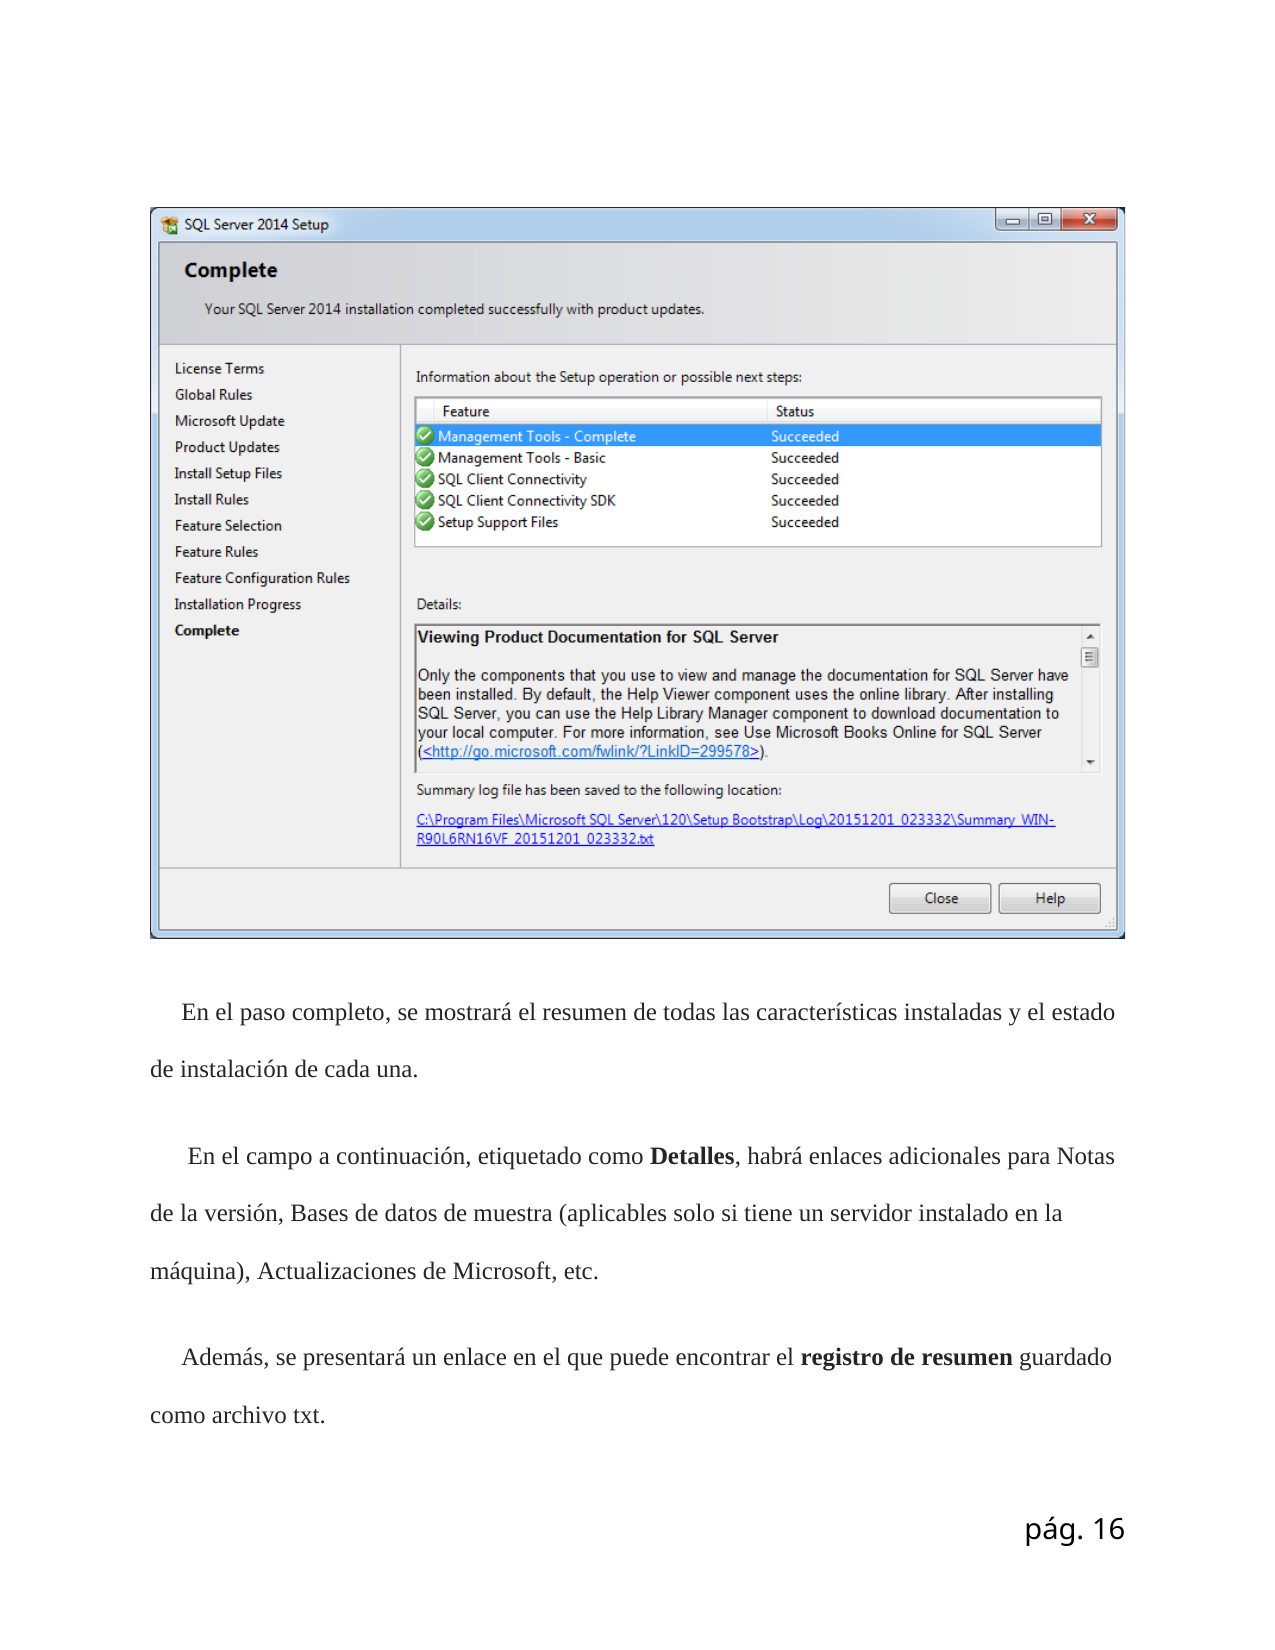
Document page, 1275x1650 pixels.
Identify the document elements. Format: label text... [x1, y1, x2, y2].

text Además, se presentará un enlace en el que puede encontrar el registro de resumen guardado como archivo txt. [150, 1342, 1125, 1429]
picture [150, 207, 1125, 939]
text En el campo a continuación, etiquetado como Detalles, habrá enlaces adicionales para Notas de la versión, Bases de datos de muestra (aplicables solo si tiene un servidor instalado en la máquina), Actualizaciones de Microsoft, etc. [150, 1141, 1125, 1284]
text En el paso completo, se mostrará el resumen de todas las características instaladas y el estado de instalación de cada una. [150, 997, 1125, 1083]
